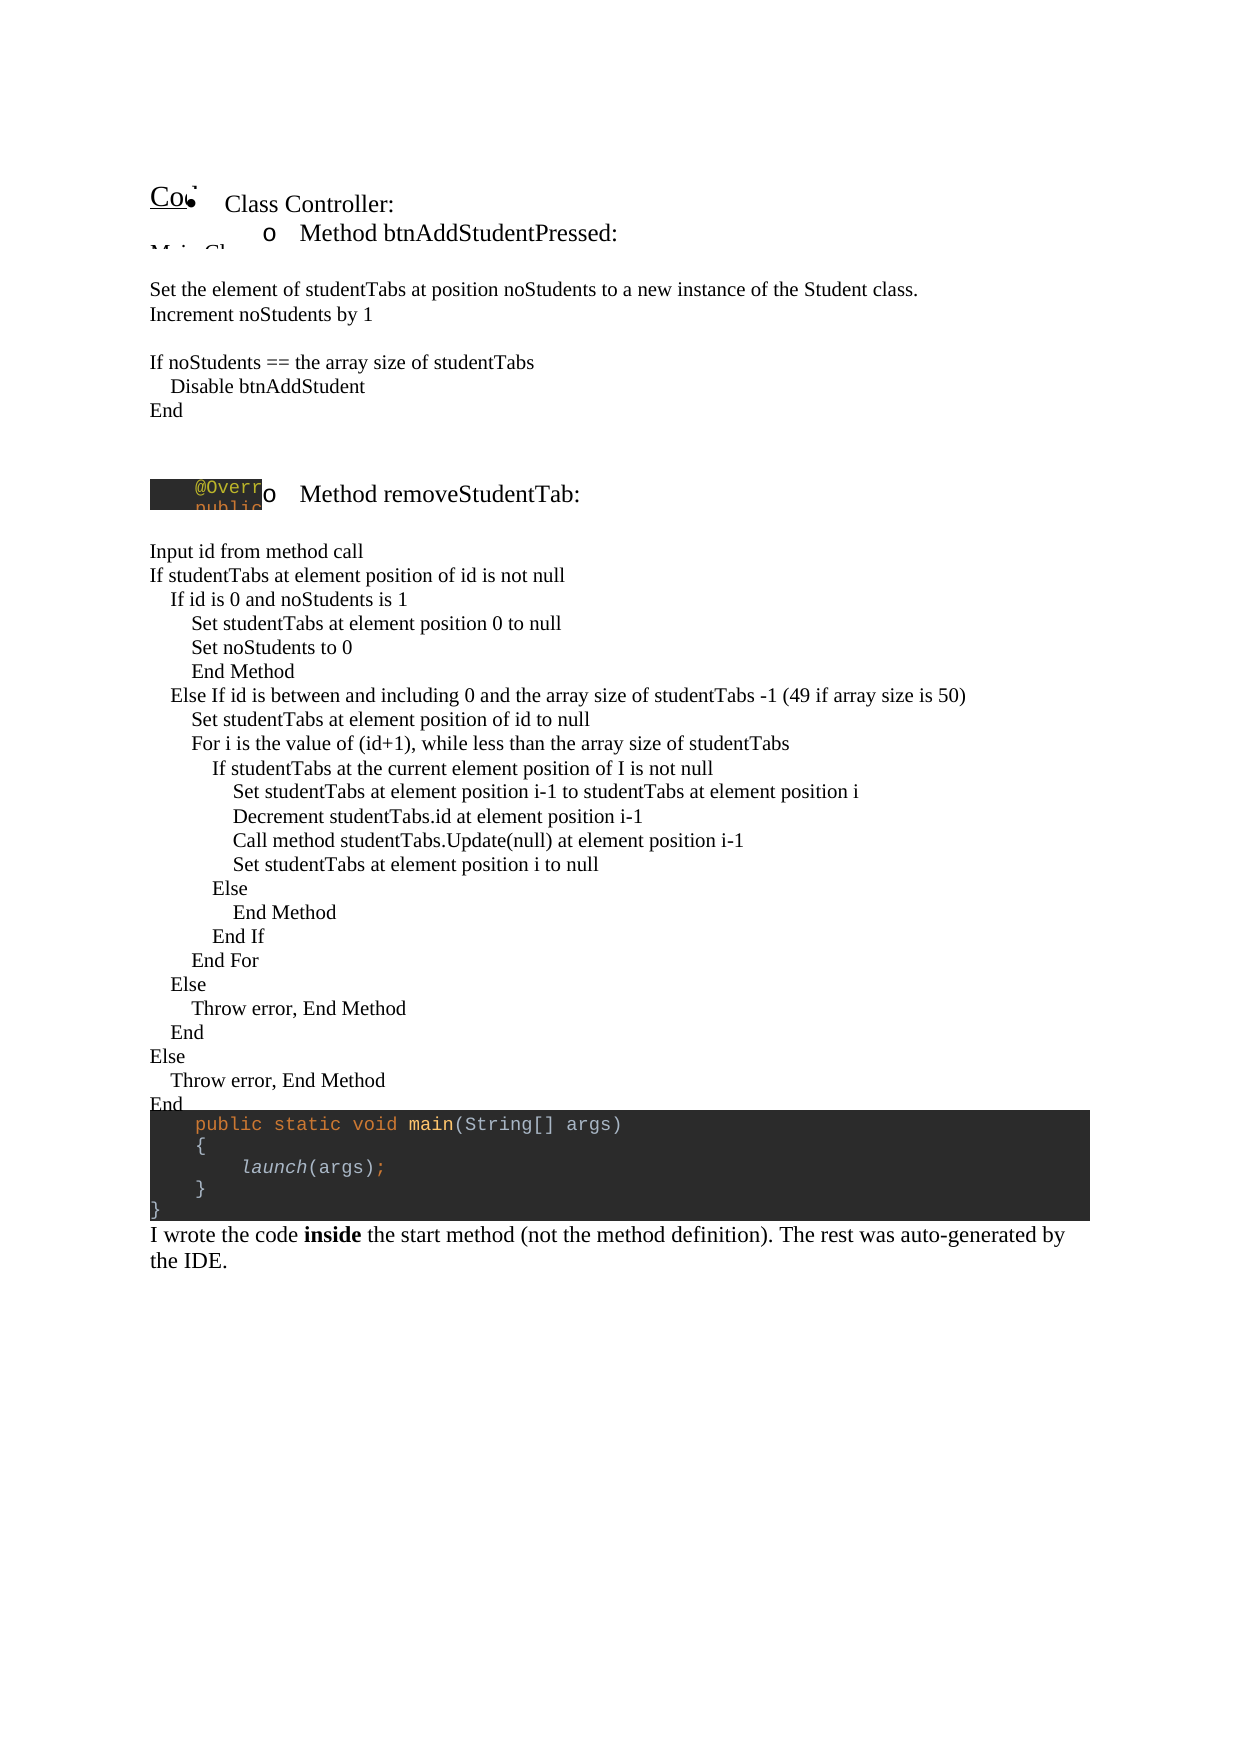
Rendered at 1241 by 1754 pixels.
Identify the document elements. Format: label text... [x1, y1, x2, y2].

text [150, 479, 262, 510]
text package studentMarks; import javafx.application.Application; import javafx.fxml.FXMLLoader; import javafx.scene.Parent; import javafx.scene.Scene; import javafx.stage.Stage; public class Main extends Application { @Override public void start(Stage primaryStage) throws Exception { //Create an FXMLLoader to load Main.fxml, and load it. FXMLLoader loader = new FXMLLoader(getClass().getResource("Main.fxml")); Parent root = loader.load(); primaryStage.setTitle("5.5 Student Marks"); Scene sceneMain = new Scene(root, 300, 300); /*While I am not adding my own CSS, the option to modify the CSS exists for the end user, though is going to require a knowledge of javafx CSS.*/ sceneMain.getStylesheets().add(getClass().getResource("css/Main.css").toExternalForm()); //Add the scene to the stage, and show it. primaryStage.setScene(sceneMain); primaryStage.show(); /*Store the reference of the FXMLLoader's controller (the controller which the FXMLLoader is using defined by the FXML) statically in the Controller. Only exists so Student class instances can call an instance of Controller to call the method removeStudentTab*/ Controller.CurrentController = loader.getController(); } public static void main(String[] args) { launch(args); } } [150, 1110, 1090, 1221]
text I wrote the code inside the start method (not the method definition). The rest was auto-generated by the IDE. [150, 1221, 1090, 1274]
text Code [150, 179, 1090, 208]
